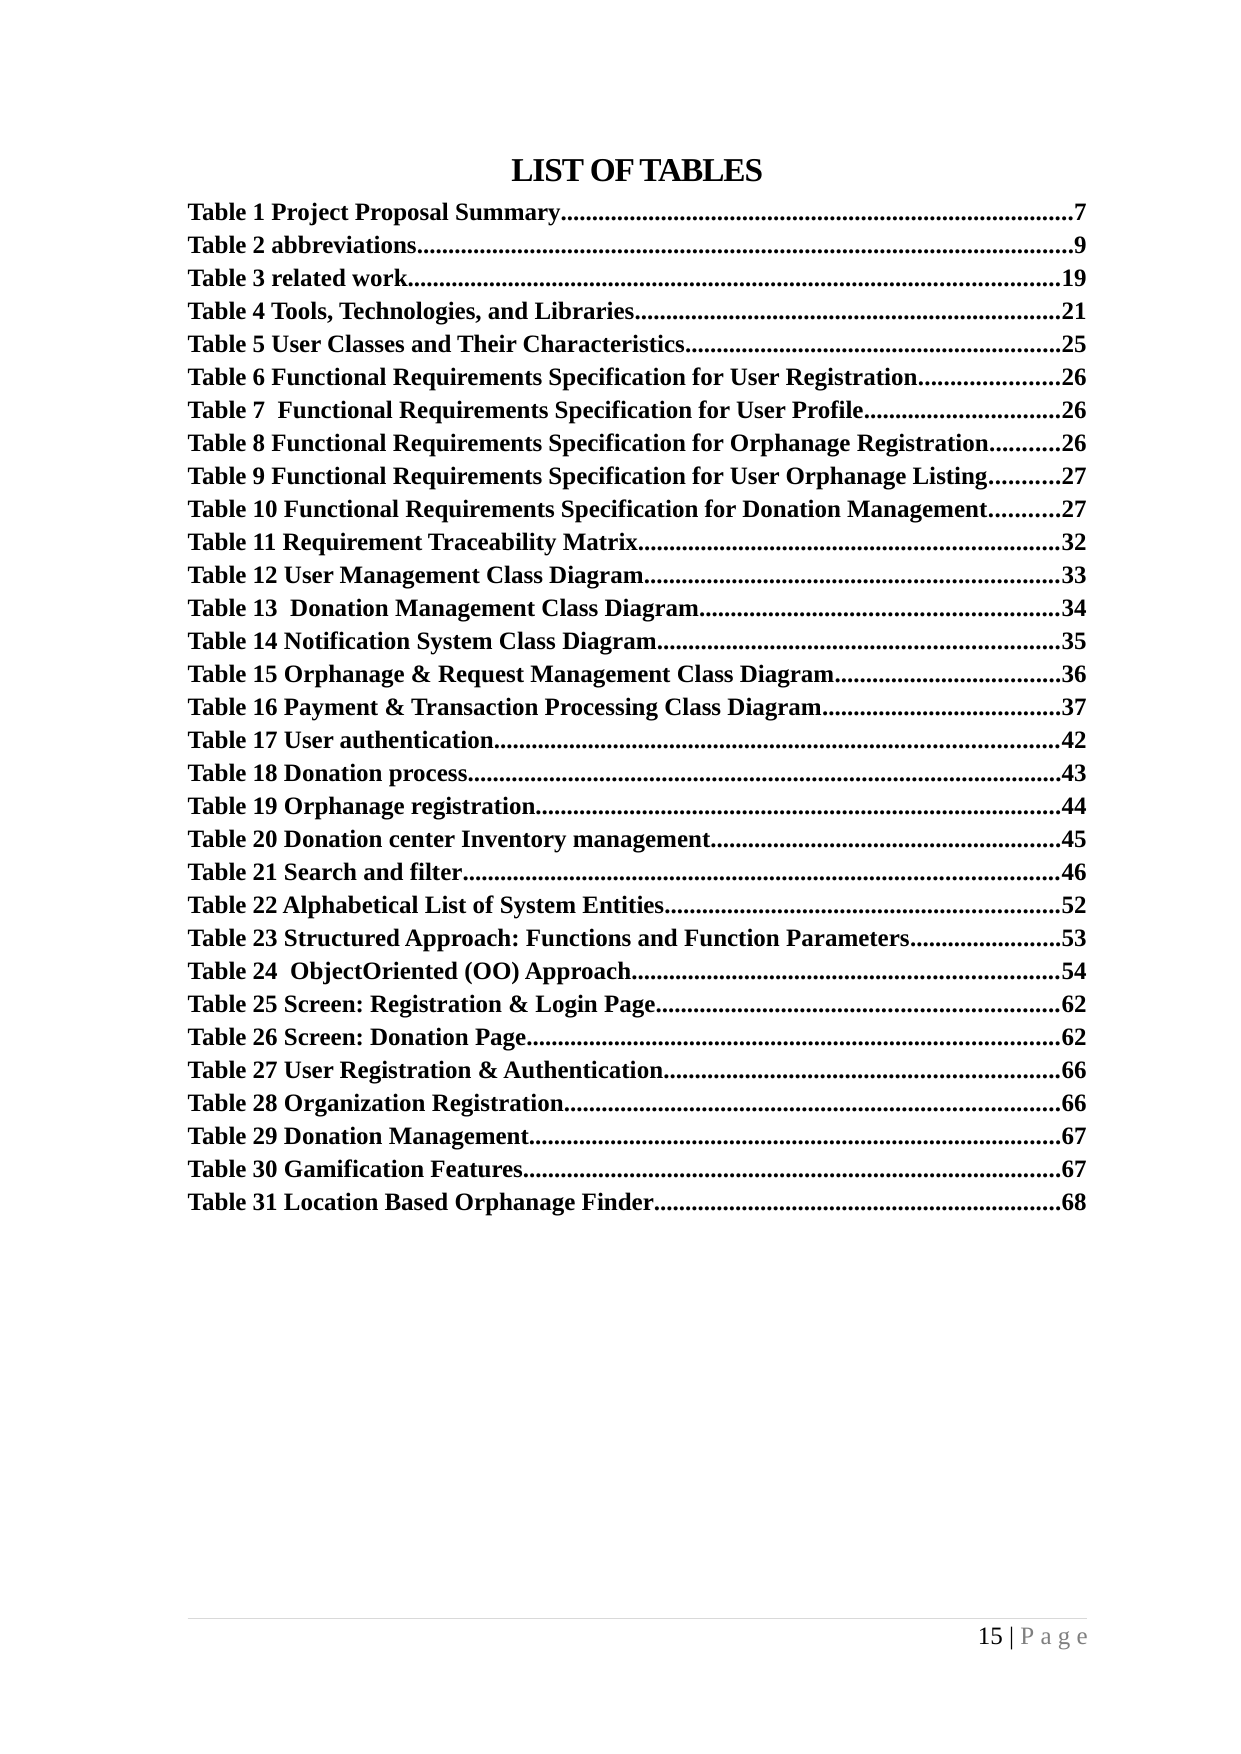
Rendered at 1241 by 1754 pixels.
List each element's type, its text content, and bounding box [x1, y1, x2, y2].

text Table 5 User Classes and Their Characteristics 25 [187, 329, 1087, 357]
text Table 24 ObjectOriented (OO) Approach 54 [187, 956, 1087, 985]
text Table 30 Gamification Features 67 [187, 1154, 1087, 1183]
text Table 31 Location Based Orphanage Finder 68 [187, 1187, 1087, 1216]
text Table 3 related work 19 [187, 263, 1087, 291]
text Table 17 User authentication 42 [187, 725, 1087, 754]
text Table 27 User Registration & Authentication 66 [187, 1055, 1087, 1084]
text Table 13 Donation Management Class Diagram 34 [187, 593, 1087, 622]
text Table 4 Tools, Technologies, and Libraries 21 [187, 296, 1087, 324]
text Table 2 abbreviations 9 [187, 230, 1087, 258]
text Table 7 Functional Requirements Specification for User Profile 26 [187, 395, 1087, 423]
text Table 25 Screen: Registration & Login Page 62 [187, 989, 1087, 1018]
text Table 10 Functional Requirements Specification for Donation Management 27 [187, 494, 1087, 523]
text Table 29 Donation Management 67 [187, 1121, 1087, 1150]
title LIST OF TABLES [187, 150, 1087, 188]
text Table 14 Notification System Class Diagram 35 [187, 626, 1087, 655]
text Table 22 Alphabetical List of System Entities 52 [187, 890, 1087, 919]
text Table 18 Donation process 43 [187, 758, 1087, 787]
text Table 12 User Management Class Diagram 33 [187, 560, 1087, 589]
text Table 15 Orphanage & Request Management Class Diagram 36 [187, 659, 1087, 688]
text Table 19 Orphanage registration 44 [187, 791, 1087, 820]
text Table 11 Requirement Traceability Matrix 32 [187, 527, 1087, 556]
text Table 16 Payment & Transaction Processing Class Diagram 37 [187, 692, 1087, 721]
text Table 28 Organization Registration 66 [187, 1088, 1087, 1117]
text Table 9 Functional Requirements Specification for User Orphanage Listing 27 [187, 461, 1087, 489]
text Table 8 Functional Requirements Specification for Orphanage Registration 26 [187, 428, 1087, 457]
text Table 1 Project Proposal Summary 7 [187, 197, 1087, 225]
text Table 26 Screen: Donation Page 62 [187, 1022, 1087, 1051]
text Table 6 Functional Requirements Specification for User Registration 26 [187, 362, 1087, 391]
text Table 23 Structured Approach: Functions and Function Parameters 53 [187, 923, 1087, 952]
text Table 20 Donation center Inventory management 45 [187, 824, 1087, 853]
text Table 21 Search and filter 46 [187, 857, 1087, 886]
